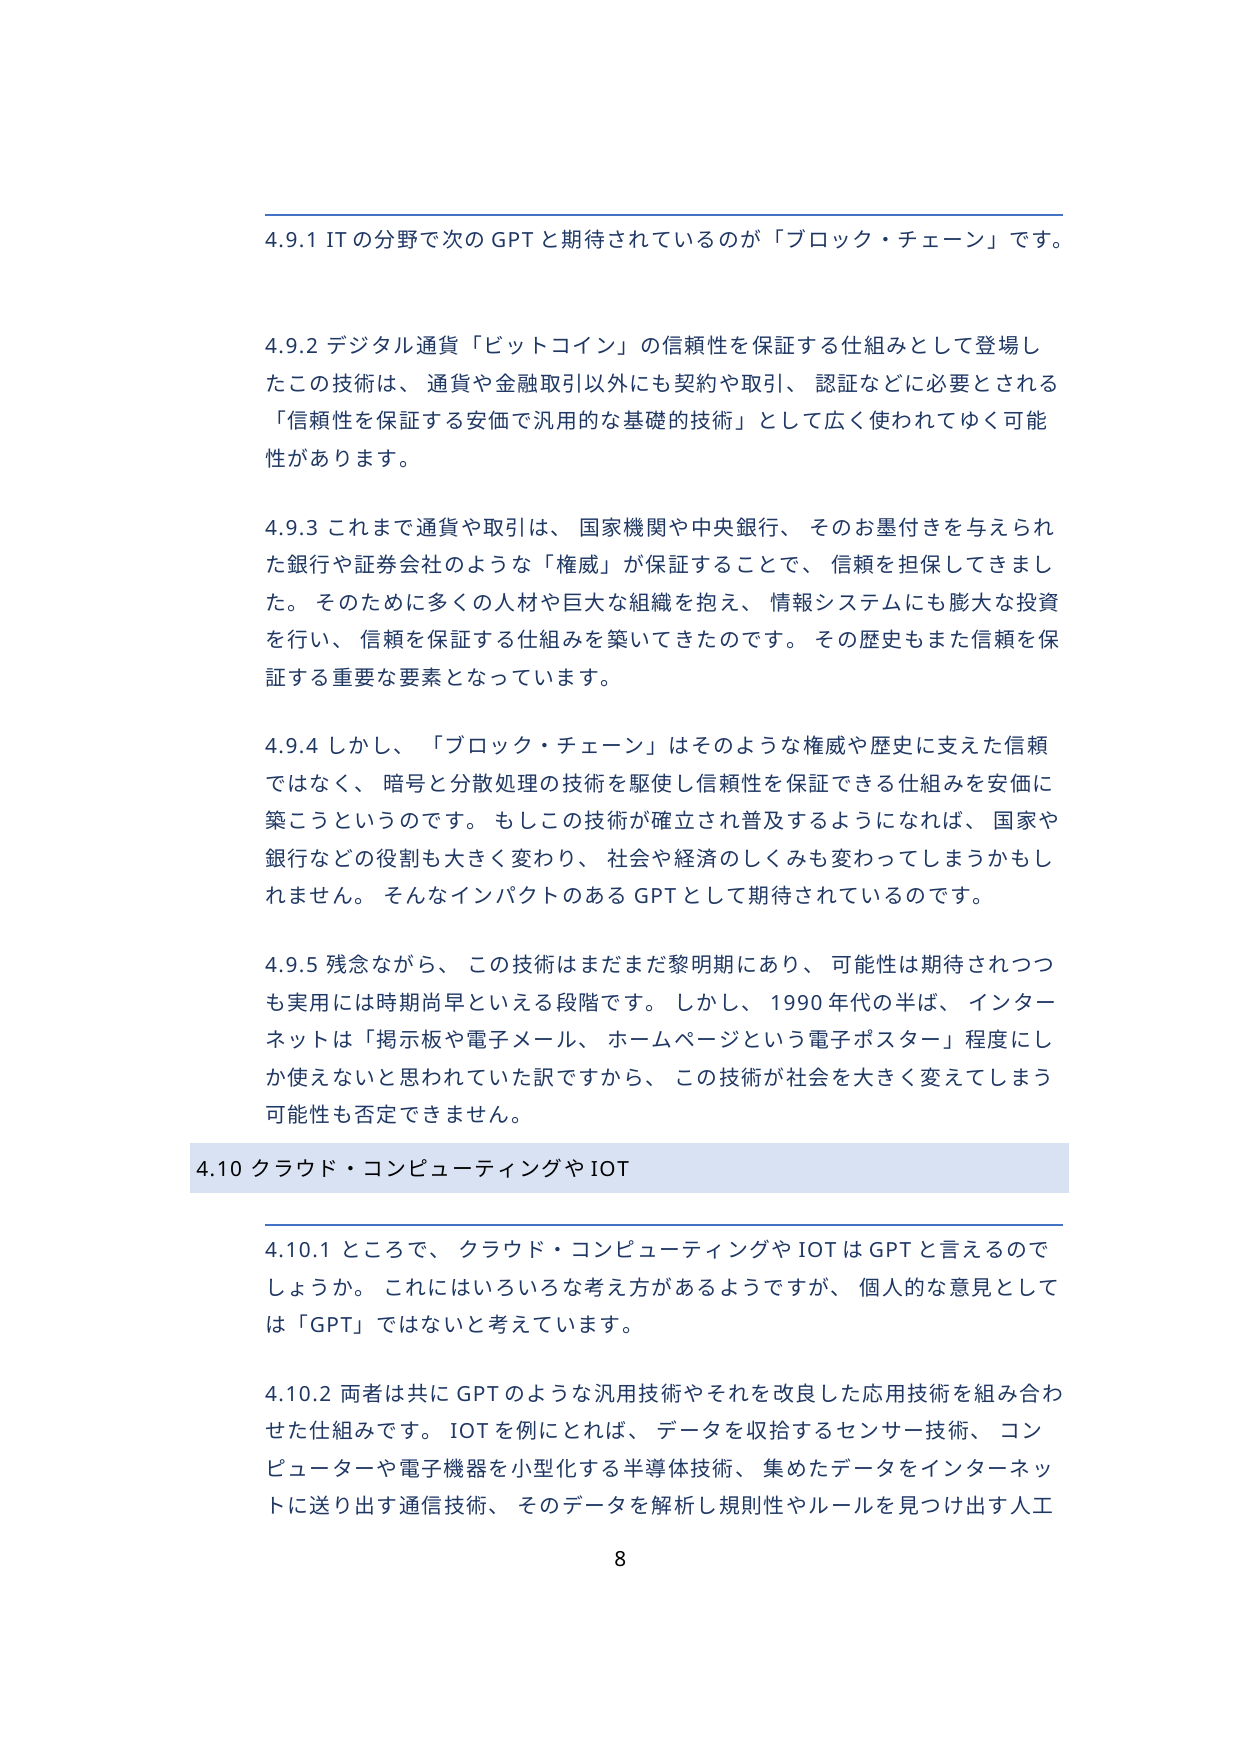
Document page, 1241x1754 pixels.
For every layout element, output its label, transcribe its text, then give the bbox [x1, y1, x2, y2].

text デジタル通貨「ビットコイン」の信頼性を保証する仕組みとして登場したこの技術は、 通貨や金融取引以外にも契約や取引、 認証などに必要とされる「信頼性を保証する安価で汎用的な基礎的技術」として広く使われてゆく可能性があります。 [265, 320, 1063, 476]
text ところで、 クラウド・コンピューティングやIoTはGPTと言えるのでしょうか。 これにはいろいろな考え方があるようですが、 個人的な意見としては「GPT」ではないと考えています。 [265, 1226, 1063, 1342]
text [265, 1368, 1063, 1523]
text これまで通貨や取引は、 国家機関や中央銀行、 そのお墨付きを与えられた銀行や証券会社のような「権威」が保証することで、 信頼を担保してきました。 そのために多くの人材や巨大な組織を抱え、 情報システムにも膨大な投資を行い、 信頼を保証する仕組みを築いてきたのです。 その歴史もまた信頼を保証する重要な要素となっています。 [265, 502, 1063, 695]
text クラウド・コンピューティングやIoT [196, 1149, 1063, 1186]
text 残念ながら、 この技術はまだまだ黎明期にあり、 可能性は期待されつつも実用には時期尚早といえる段階です。 しかし、 1990年代の半ば、 インターネットは「掲示板や電子メール、 ホームページという電子ポスター」程度にしか使えないと思われていた訳ですから、 この技術が社会を大きく変えてしまう可能性も否定できません。 [265, 939, 1063, 1132]
text ITの分野で次のGPTと期待されているのが「ブロック・チェーン」です。 [265, 216, 1063, 295]
text しかし、 「ブロック・チェーン」はそのような権威や歴史に支えた信頼ではなく、 暗号と分散処理の技術を駆使し信頼性を保証できる仕組みを安価に築こうというのです。 もしこの技術が確立され普及するようになれば、 国家や銀行などの役割も大きく変わり、 社会や経済のしくみも変わってしまうかもしれません。 そんなインパクトのあるGPTとして期待されているのです。 [265, 720, 1063, 913]
